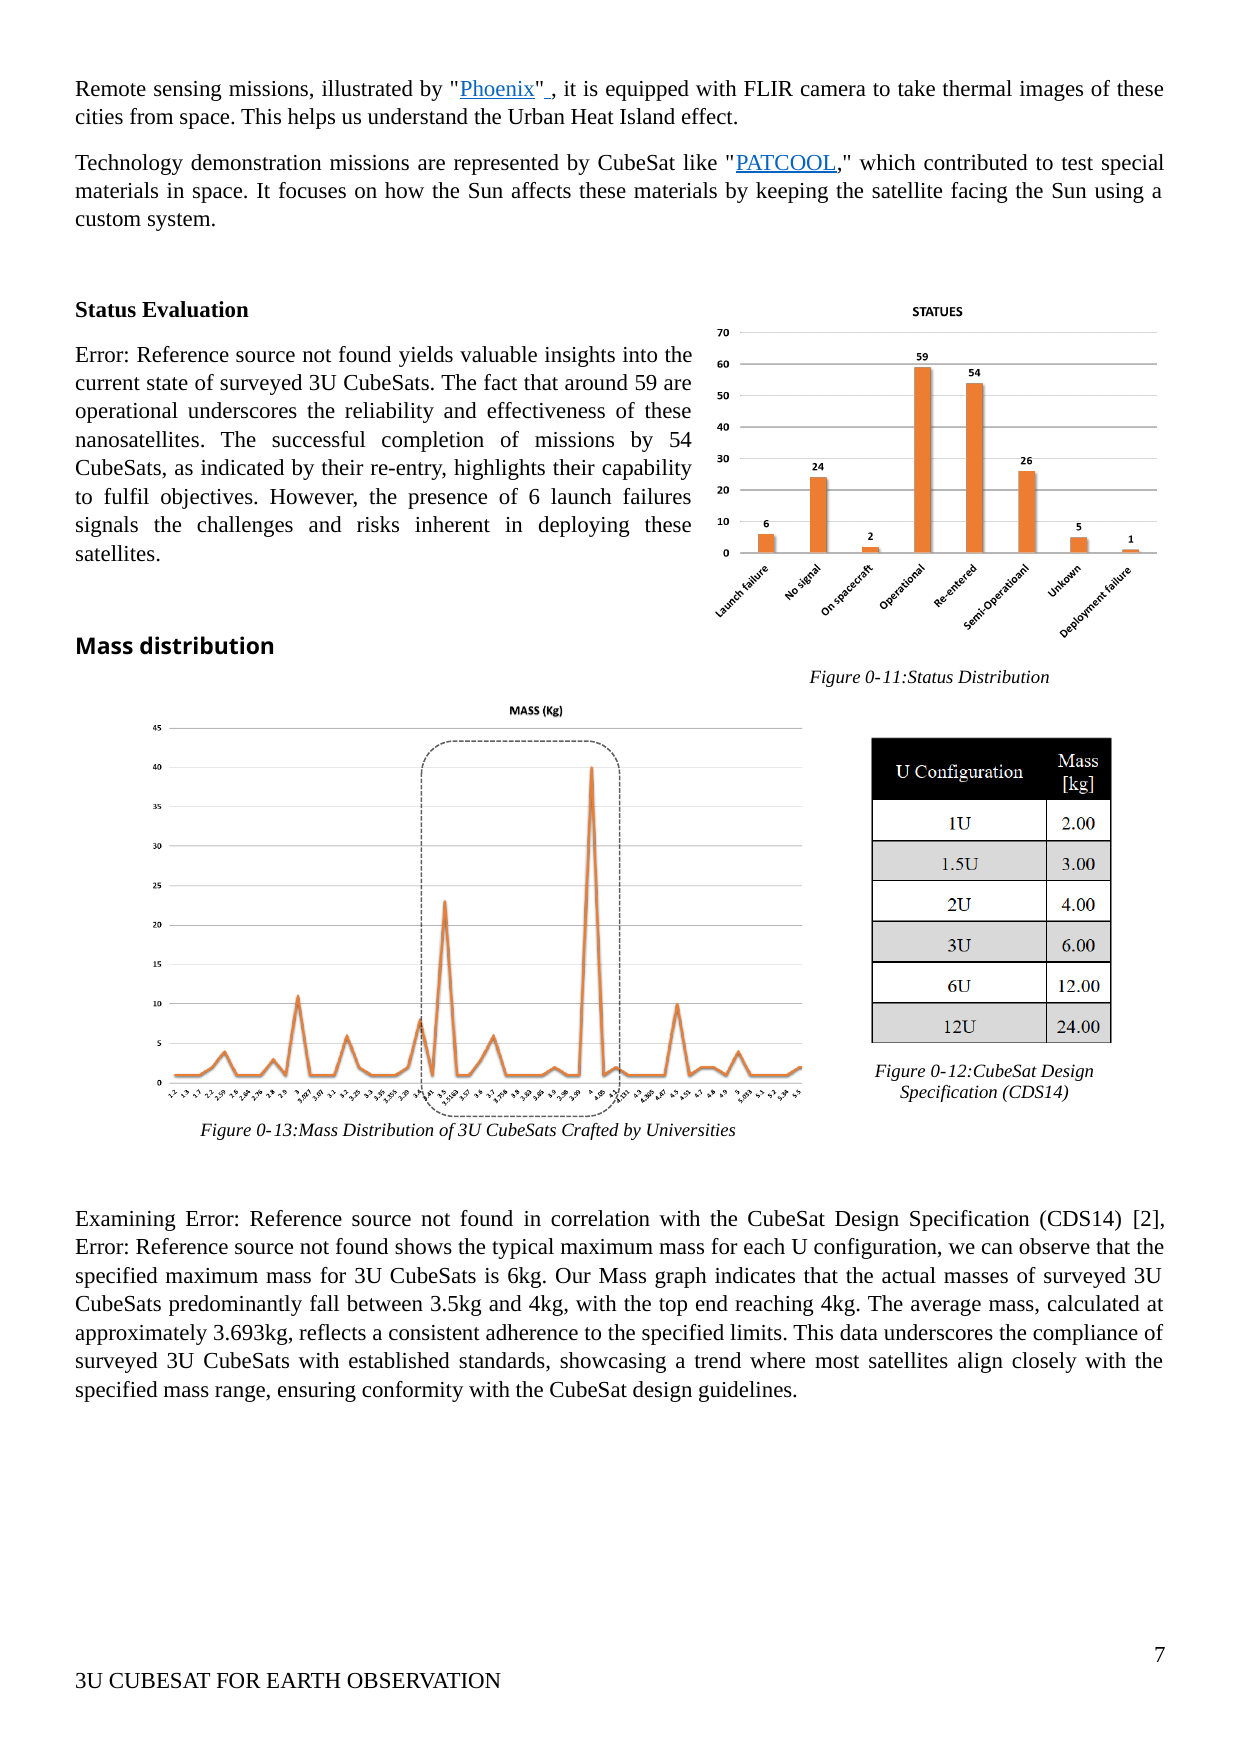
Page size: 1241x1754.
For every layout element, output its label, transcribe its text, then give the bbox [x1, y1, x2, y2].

picture [709, 296, 1166, 646]
text Remote sensing missions, illustrated by "Phoenix" , it is equipped with FLIR camera to take thermal images of these cities from space. This helps us understand the Urban Heat Island effect. [75, 75, 1165, 130]
list Mass distribution [75, 630, 1165, 661]
text Status Evaluation [75, 296, 709, 322]
picture [858, 732, 1121, 1057]
text Technology demonstration missions are represented by CubeSat like "PATCOOL," which contributed to test special materials in space. It focuses on how the Sun affects these materials by keeping the satellite facing the Sun using a custom system. [75, 148, 1165, 232]
text Examining Figure 2-8 in correlation with the CubeSat Design Specification (CDS14), Figure 2-9 shows the typical maximum mass for each U configuration, we can observe that the specified maximum mass for 3U CubeSats is 6kg. Our Mass graph indicates that the actual masses of surveyed 3U CubeSats predominantly fall between 3.5kg and 4kg, with the top end reaching 4kg. The average mass, calculated at approximately 3.693kg, reflects a consistent adherence to the specified limits. This data underscores the compliance of surveyed 3U CubeSats with established standards, showcasing a trend where most satellites align closely with the specified mass range, ensuring conformity with the CubeSat design guidelines. [75, 1205, 1165, 1402]
picture [147, 697, 803, 1112]
